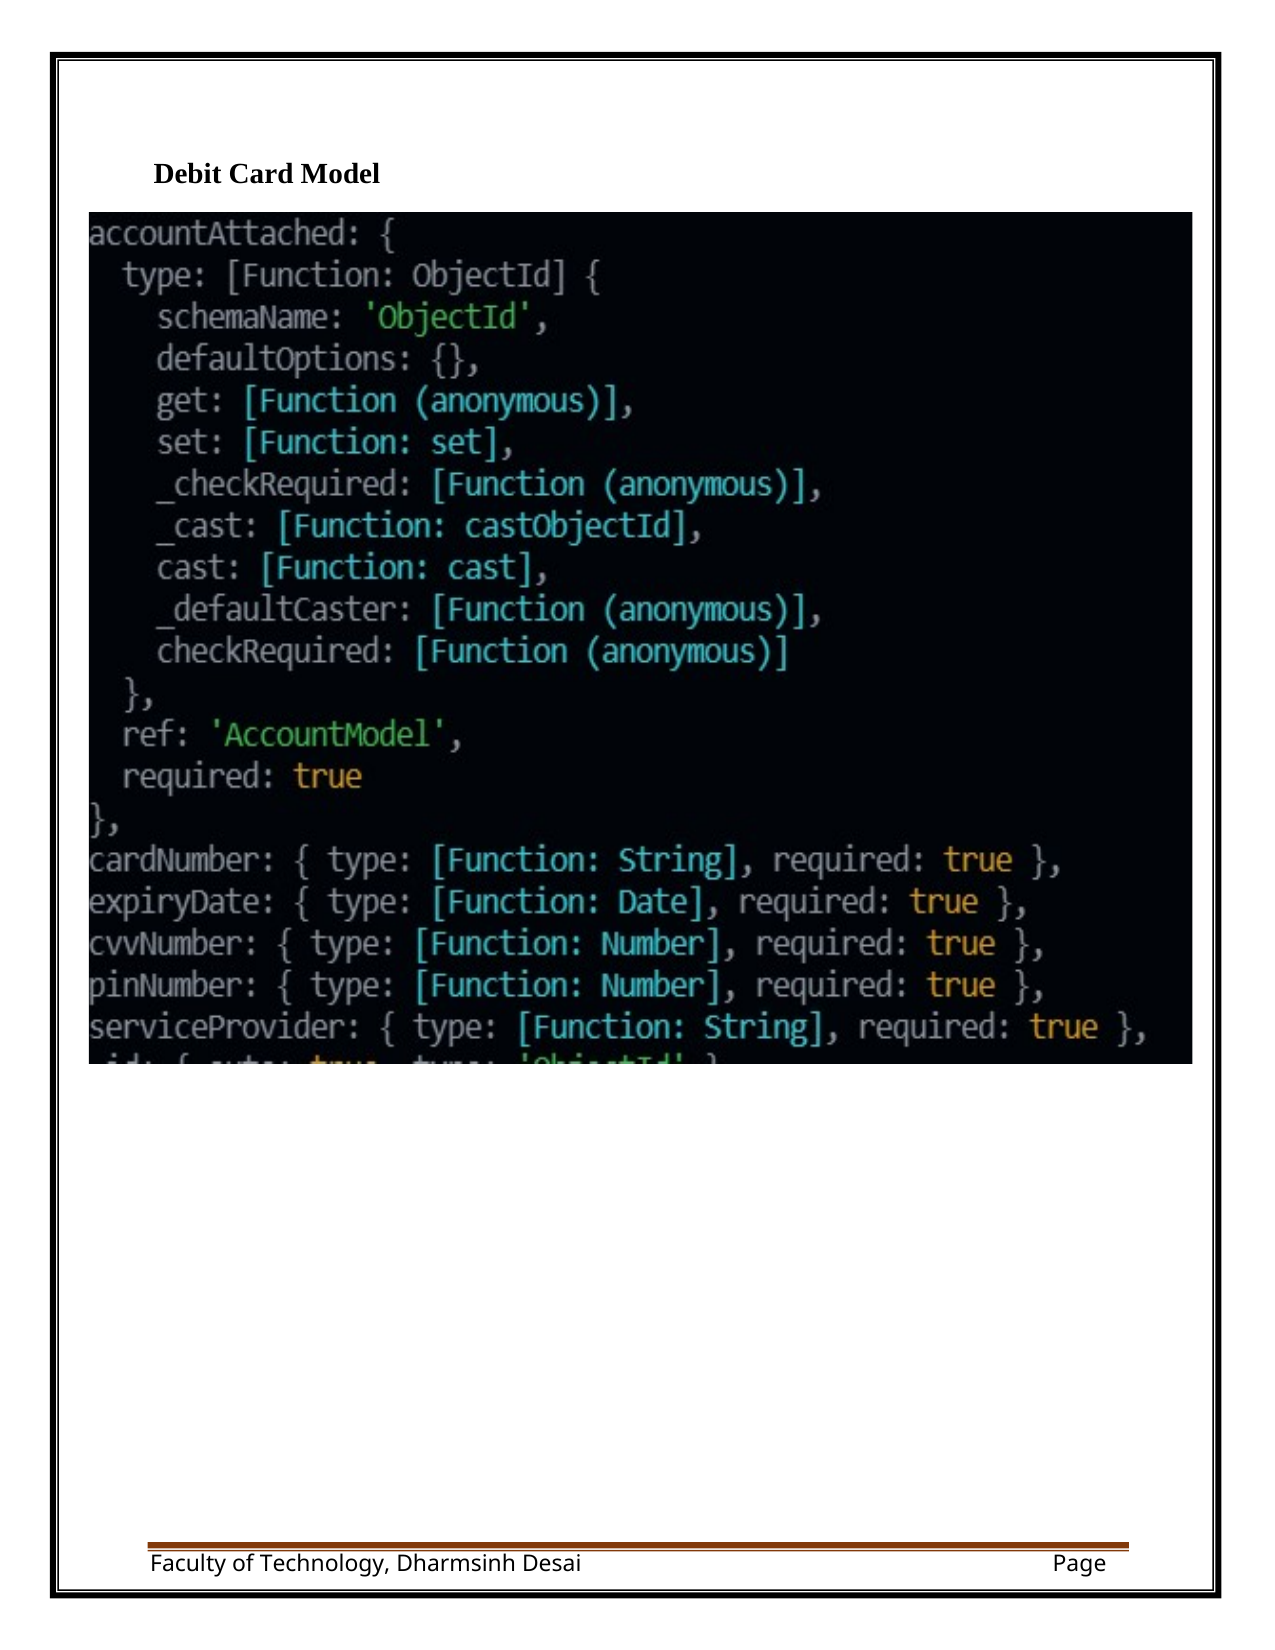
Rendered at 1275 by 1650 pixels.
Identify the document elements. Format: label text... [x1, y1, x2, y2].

picture [88, 212, 1193, 1064]
subtitle Debit Card Model [153, 156, 1142, 190]
